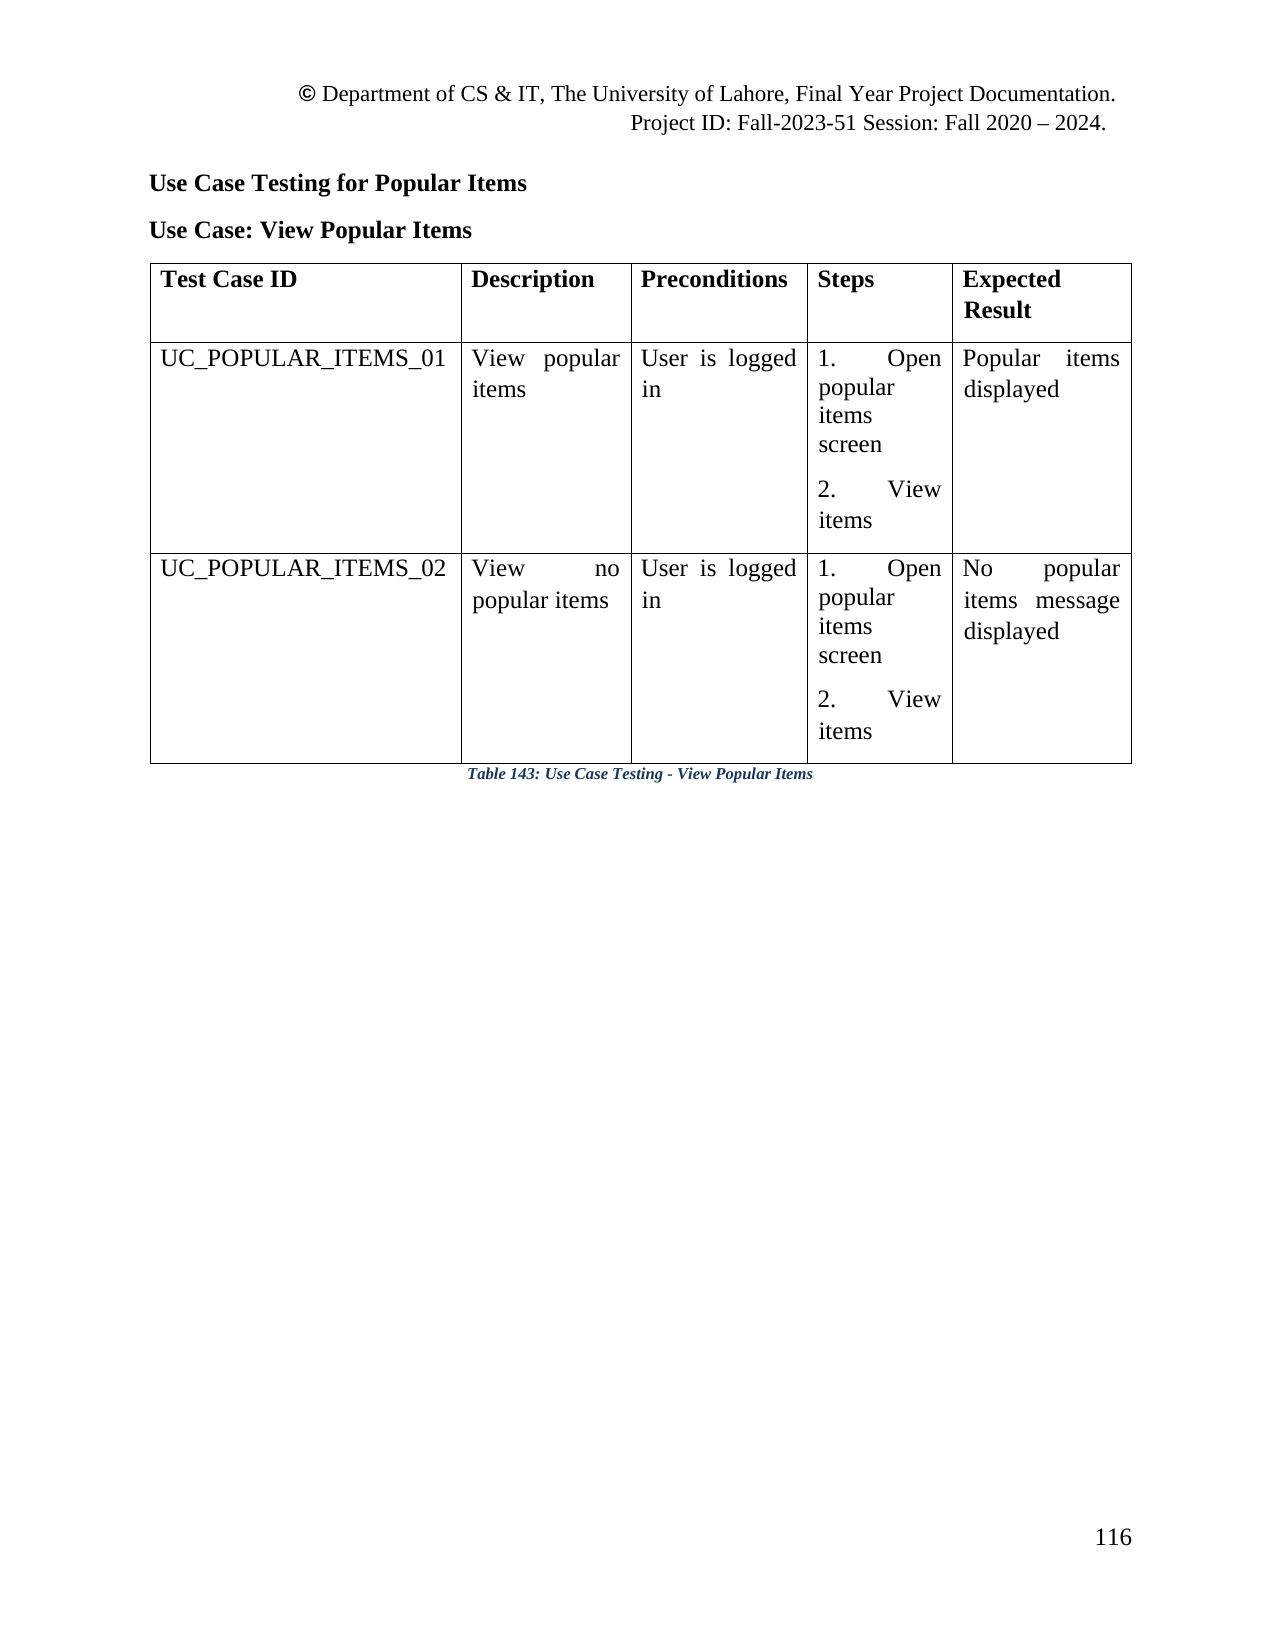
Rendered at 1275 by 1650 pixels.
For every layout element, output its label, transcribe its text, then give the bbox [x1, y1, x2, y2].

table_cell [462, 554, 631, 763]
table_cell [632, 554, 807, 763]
subtitle Table 143: Use Case Testing - View Popular Items [150, 764, 1132, 783]
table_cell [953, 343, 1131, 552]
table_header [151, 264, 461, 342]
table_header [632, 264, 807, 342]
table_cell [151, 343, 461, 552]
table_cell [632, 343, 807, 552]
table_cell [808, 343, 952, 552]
text Use Case: View Popular Items [148, 215, 1132, 244]
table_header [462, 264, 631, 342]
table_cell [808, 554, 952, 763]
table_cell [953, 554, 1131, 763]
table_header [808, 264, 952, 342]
text Use Case Testing for Popular Items [148, 168, 1132, 197]
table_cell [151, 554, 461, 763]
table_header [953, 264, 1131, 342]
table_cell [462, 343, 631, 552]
